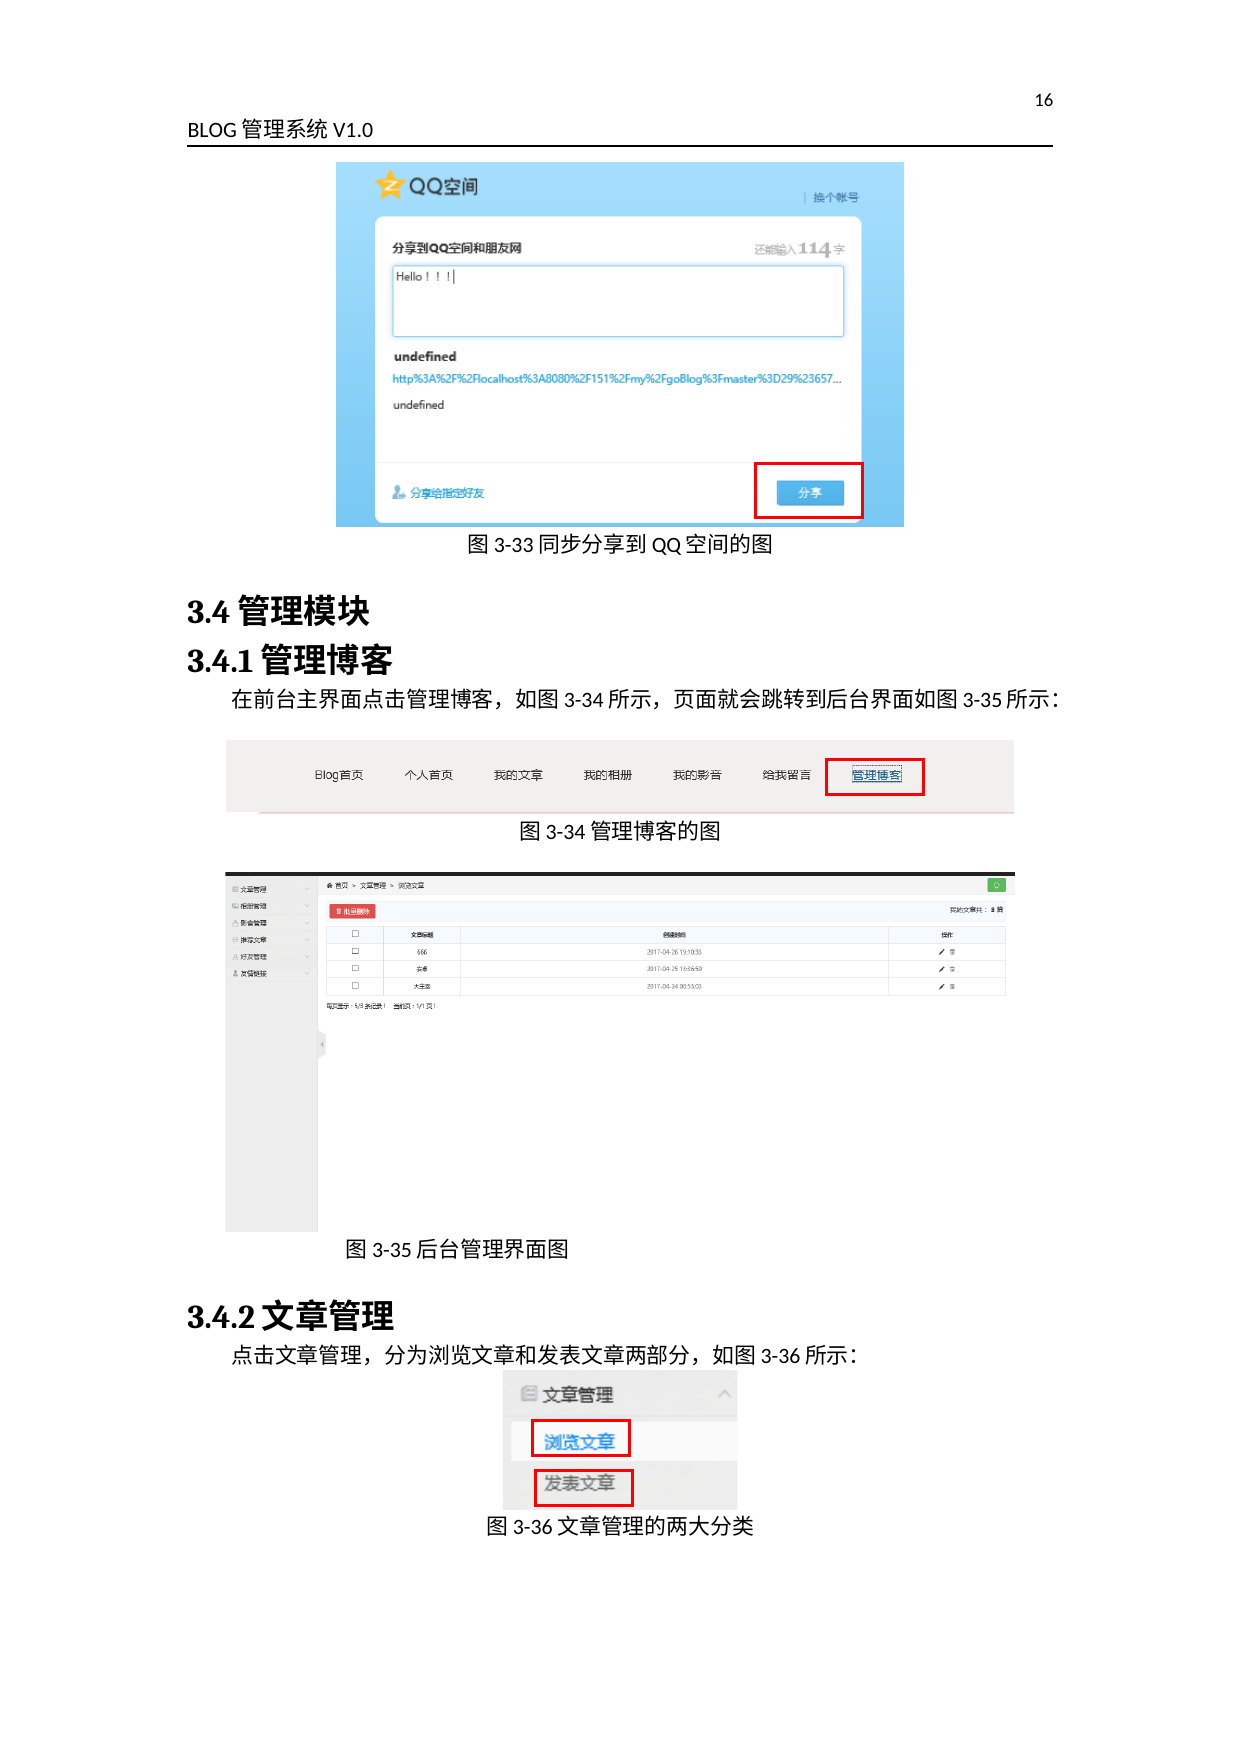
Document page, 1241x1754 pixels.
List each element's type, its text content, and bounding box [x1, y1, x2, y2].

text 3.4.1管理博客 [187, 633, 1053, 682]
text 在前台主界面点击管理博客，如图3-34所示，页面就会跳转到后台界面如图3-35所示： [187, 682, 1053, 713]
text 点击文章管理，分为浏览文章和发表文章两部分，如图3-36所示： [187, 1338, 1053, 1370]
picture [226, 740, 1014, 814]
text 图3-34管理博客的图 [187, 814, 1053, 845]
picture [225, 872, 1015, 1232]
text 图3-35后台管理界面图 [187, 1232, 1053, 1264]
text 3.4管理模块 [187, 585, 1053, 633]
text 图3-33同步分享到QQ空间的图 [187, 527, 1053, 558]
picture [502, 1370, 738, 1510]
text 图3-36文章管理的两大分类 [187, 1509, 1053, 1541]
picture [336, 162, 905, 527]
text 3.4.2文章管理 [187, 1290, 1053, 1338]
